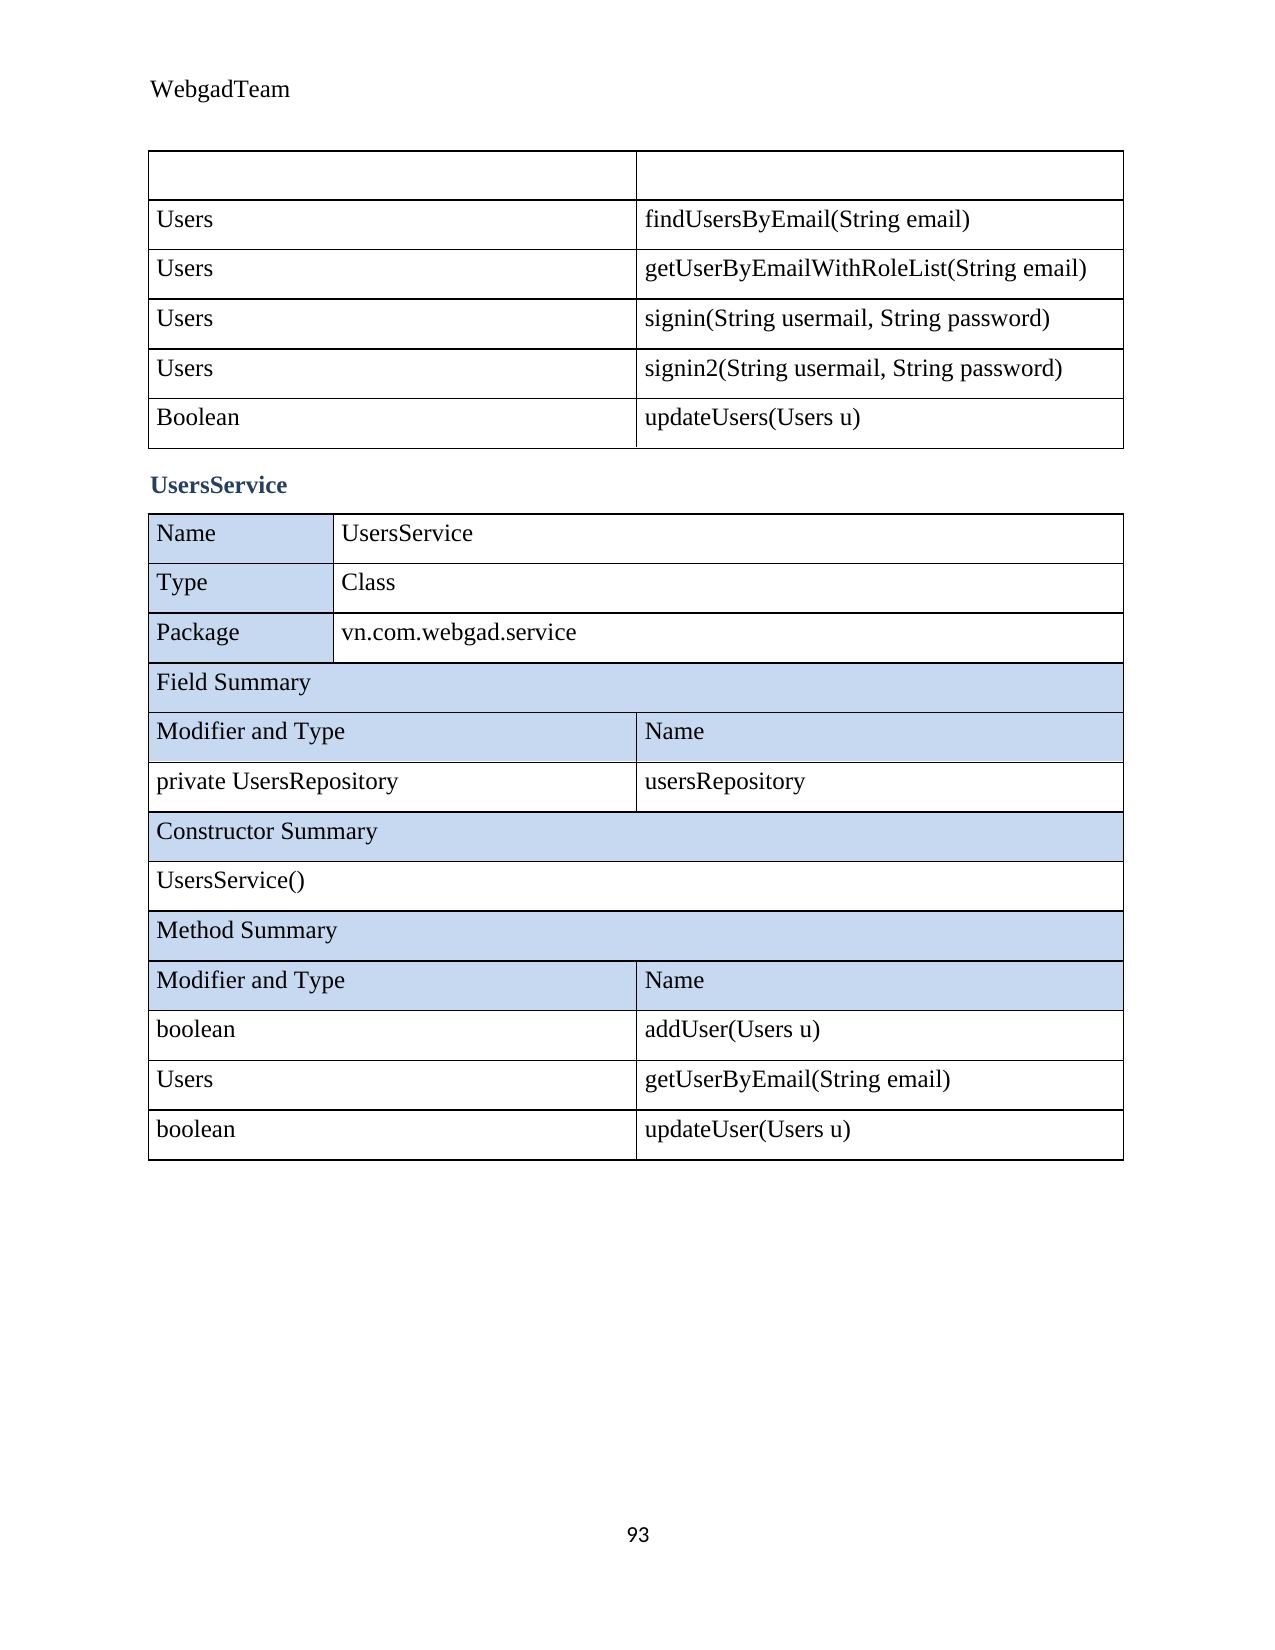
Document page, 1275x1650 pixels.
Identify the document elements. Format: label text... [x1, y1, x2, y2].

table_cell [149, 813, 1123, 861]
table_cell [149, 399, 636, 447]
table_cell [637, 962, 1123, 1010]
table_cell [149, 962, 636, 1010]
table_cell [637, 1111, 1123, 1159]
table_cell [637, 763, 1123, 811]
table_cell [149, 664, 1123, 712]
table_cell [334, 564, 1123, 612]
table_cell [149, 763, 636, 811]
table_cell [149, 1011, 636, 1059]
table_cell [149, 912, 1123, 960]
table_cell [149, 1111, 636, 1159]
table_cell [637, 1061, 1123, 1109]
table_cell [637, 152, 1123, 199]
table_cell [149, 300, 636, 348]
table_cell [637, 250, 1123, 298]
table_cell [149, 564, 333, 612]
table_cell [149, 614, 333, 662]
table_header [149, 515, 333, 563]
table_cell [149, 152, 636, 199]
subtitle UsersService [150, 470, 1125, 498]
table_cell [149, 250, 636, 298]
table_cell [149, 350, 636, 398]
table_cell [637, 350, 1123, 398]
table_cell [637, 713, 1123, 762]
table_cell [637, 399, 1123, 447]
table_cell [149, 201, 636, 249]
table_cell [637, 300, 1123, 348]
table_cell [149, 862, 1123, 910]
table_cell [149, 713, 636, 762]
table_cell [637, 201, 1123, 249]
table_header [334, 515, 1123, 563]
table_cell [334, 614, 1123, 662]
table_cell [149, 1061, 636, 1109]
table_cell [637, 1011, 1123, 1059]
